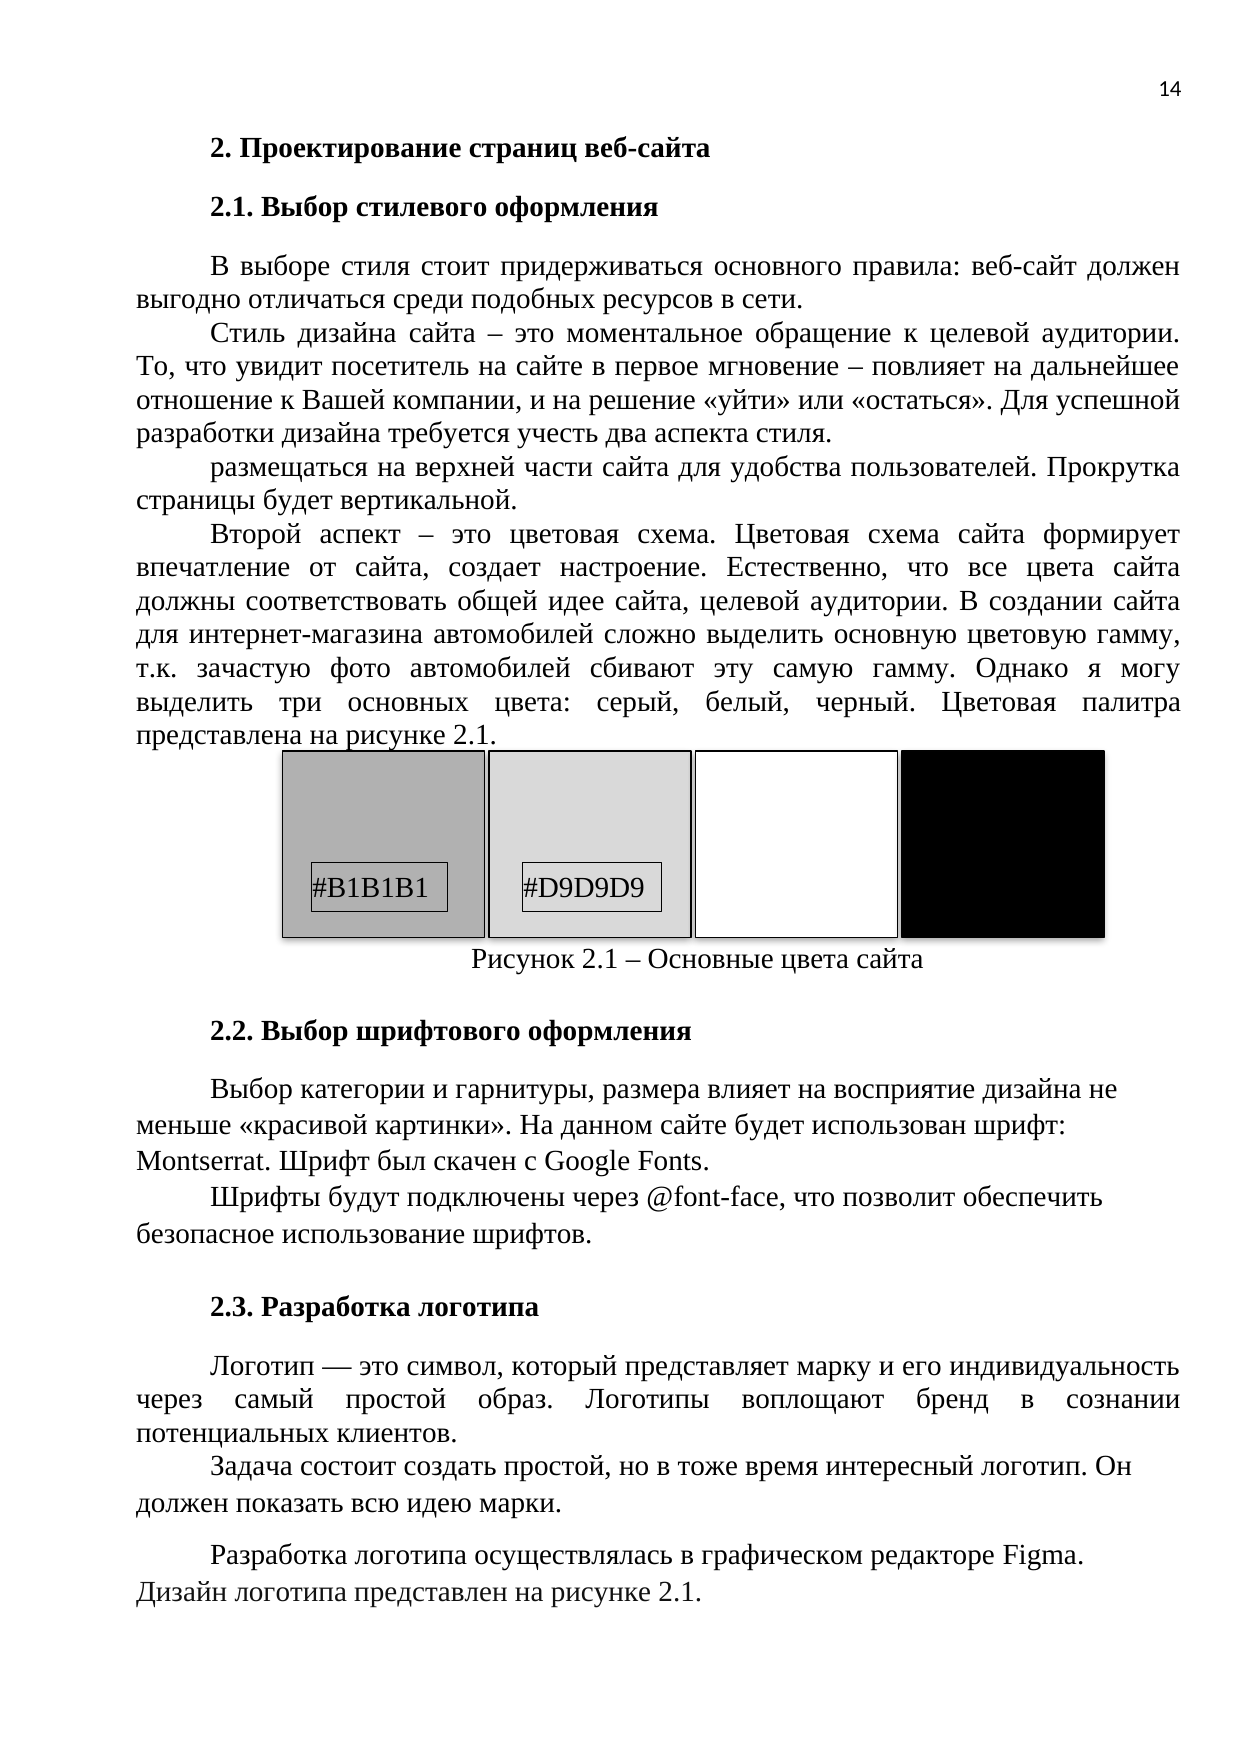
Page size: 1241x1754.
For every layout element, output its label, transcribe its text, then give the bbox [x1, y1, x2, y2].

text 2.1. Выбор стилевого оформления [136, 189, 1181, 223]
text Стиль дизайна сайта – это моментальное обращение к целевой аудитории. То, что увидит посетитель на сайте в первое мгновение – повлияет на дальнейшее отношение к Вашей компании, и на решение «уйти» или «остаться». Для успешной разработки дизайна требуется учесть два аспекта стиля. [136, 315, 1181, 449]
text Шрифты будут подключены через @font-face, что позволит обеспечить безопасное использование шрифтов. [136, 1179, 1181, 1249]
text размещаться на верхней части сайта для удобства пользователей. Прокрутка страницы будет вертикальной. [136, 449, 1181, 516]
text Рисунок 2.1 – Основные цвета сайта [136, 942, 1184, 975]
text В выборе стиля стоит придерживаться основного правила: веб-сайт должен выгодно отличаться среди подобных ресурсов в сети. [136, 248, 1181, 315]
text Выбор категории и гарнитуры, размера влияет на восприятие дизайна не меньше «красивой картинки». На данном сайте будет использован шрифт: Montserrat. Шрифт был скачен с Google Fonts. [136, 1071, 1181, 1177]
text 2.3. Разработка логотипа [136, 1289, 1181, 1323]
text Логотип — это символ, который представляет марку и его индивидуальность через самый простой образ. Логотипы воплощают бренд в сознании потенциальных клиентов. [136, 1348, 1181, 1448]
text Разработка логотипа осуществлялась в графическом редакторе Figma. Дизайн логотипа представлен на рисунке 2.1. [136, 1537, 1181, 1607]
text 2.2. Выбор шрифтового оформления [136, 1013, 1181, 1046]
text Второй аспект – это цветовая схема. Цветовая схема сайта формирует впечатление от сайта, создает настроение. Естественно, что все цвета сайта должны соответствовать общей идее сайта, целевой аудитории. В создании сайта для интернет-магазина автомобилей сложно выделить основную цветовую гамму, т.к. зачастую фото автомобилей сбивают эту самую гамму. Однако я могу выделить три основных цвета: серый, белый, черный. Цветовая палитра представлена на рисунке 2.1. [136, 516, 1181, 751]
text 2. Проектирование страниц веб-сайта [136, 131, 1181, 164]
text Задача состоит создать простой, но в тоже время интересный логотип. Он должен показать всю идею марки. [136, 1448, 1181, 1518]
